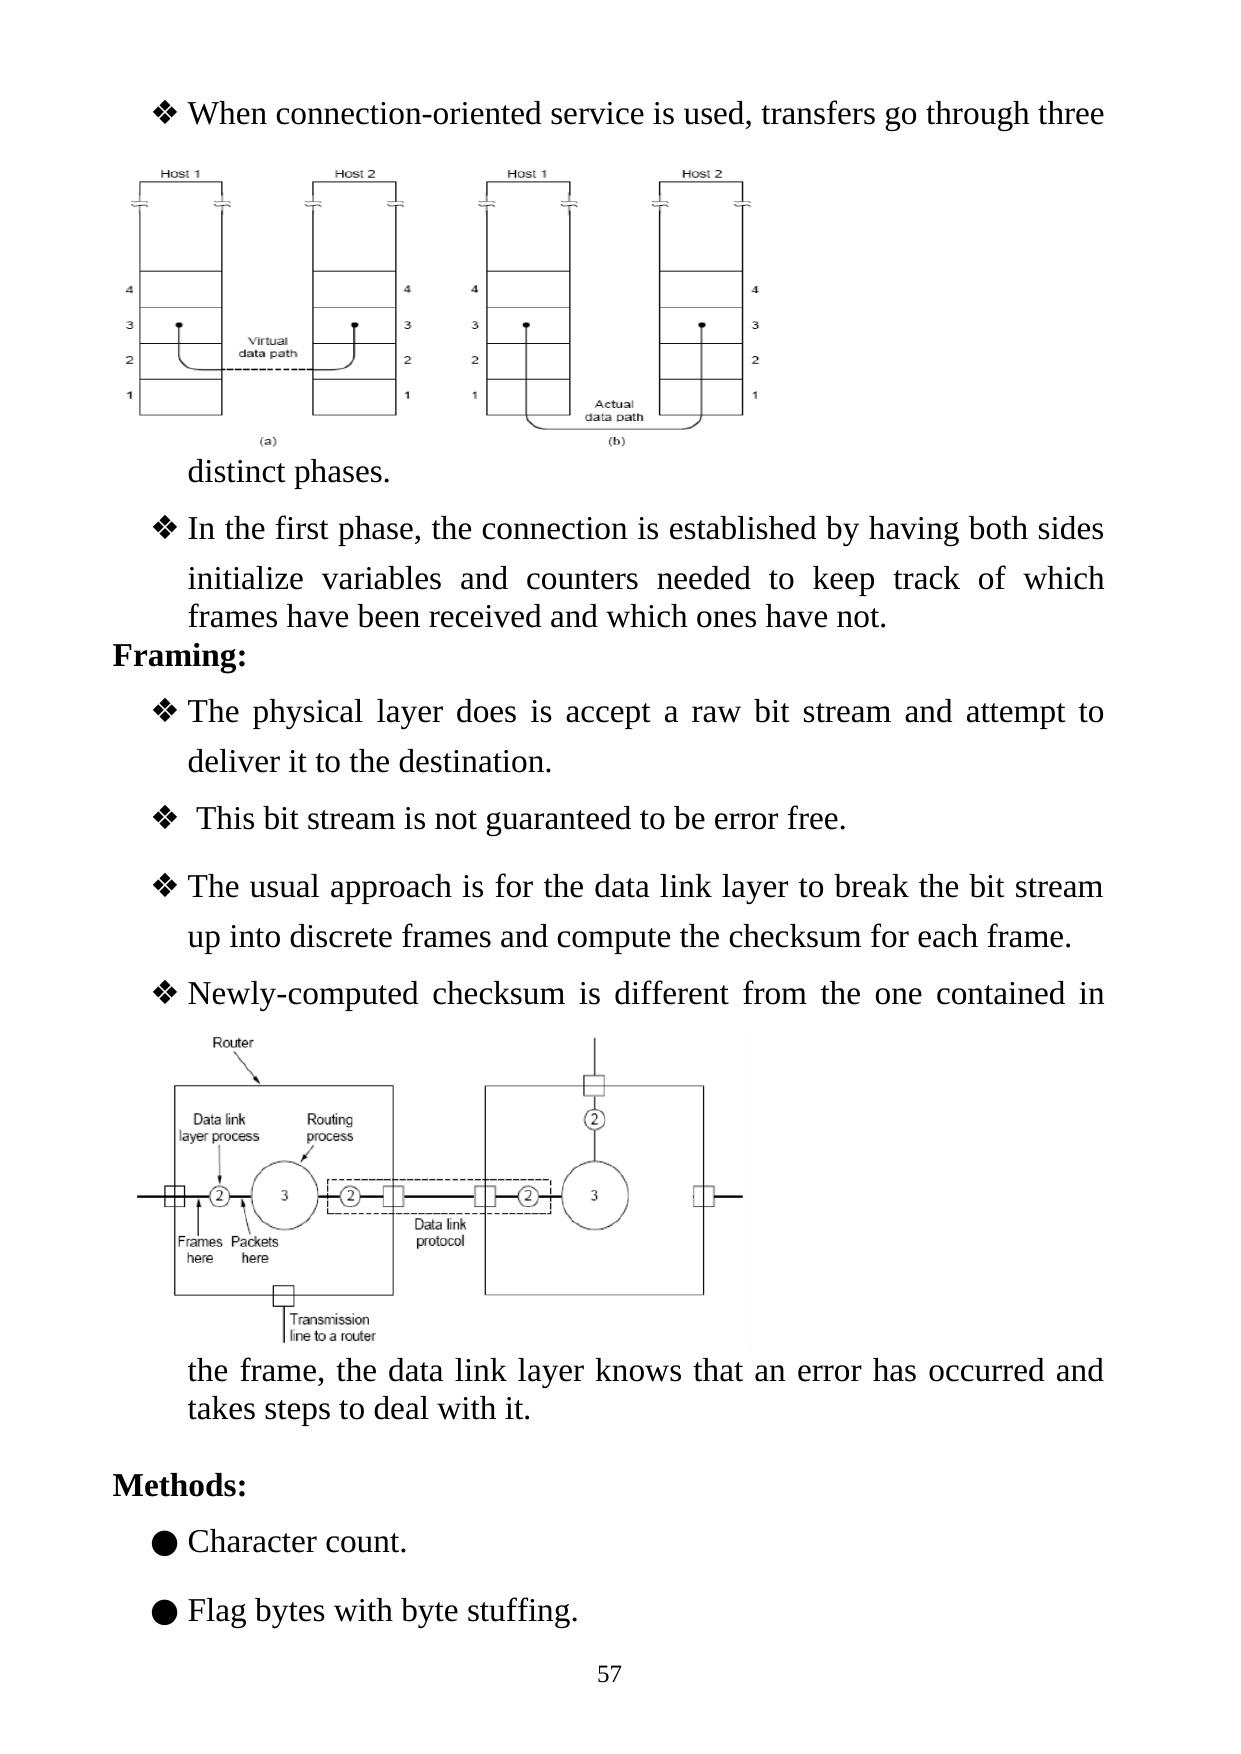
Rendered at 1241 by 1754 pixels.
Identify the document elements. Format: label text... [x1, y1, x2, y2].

list This bit stream is not guaranteed to be error free. [150, 780, 1106, 848]
text Methods: [112, 1465, 1106, 1503]
list In the first phase, the connection is established by having both sides initialize variables and counters needed to keep track of which frames have been received and which ones have not. [150, 490, 1106, 635]
list The physical layer does is accept a raw bit stream and attempt to deliver it to the destination. [150, 673, 1106, 780]
list Flag bytes with byte stuffing. [150, 1572, 1106, 1640]
picture [118, 156, 775, 452]
picture [131, 1031, 750, 1350]
text Framing: [112, 635, 1106, 673]
list Character count. [150, 1503, 1106, 1572]
list The usual approach is for the data link layer to break the bit stream up into discrete frames and compute the checksum for each frame. [150, 848, 1106, 955]
